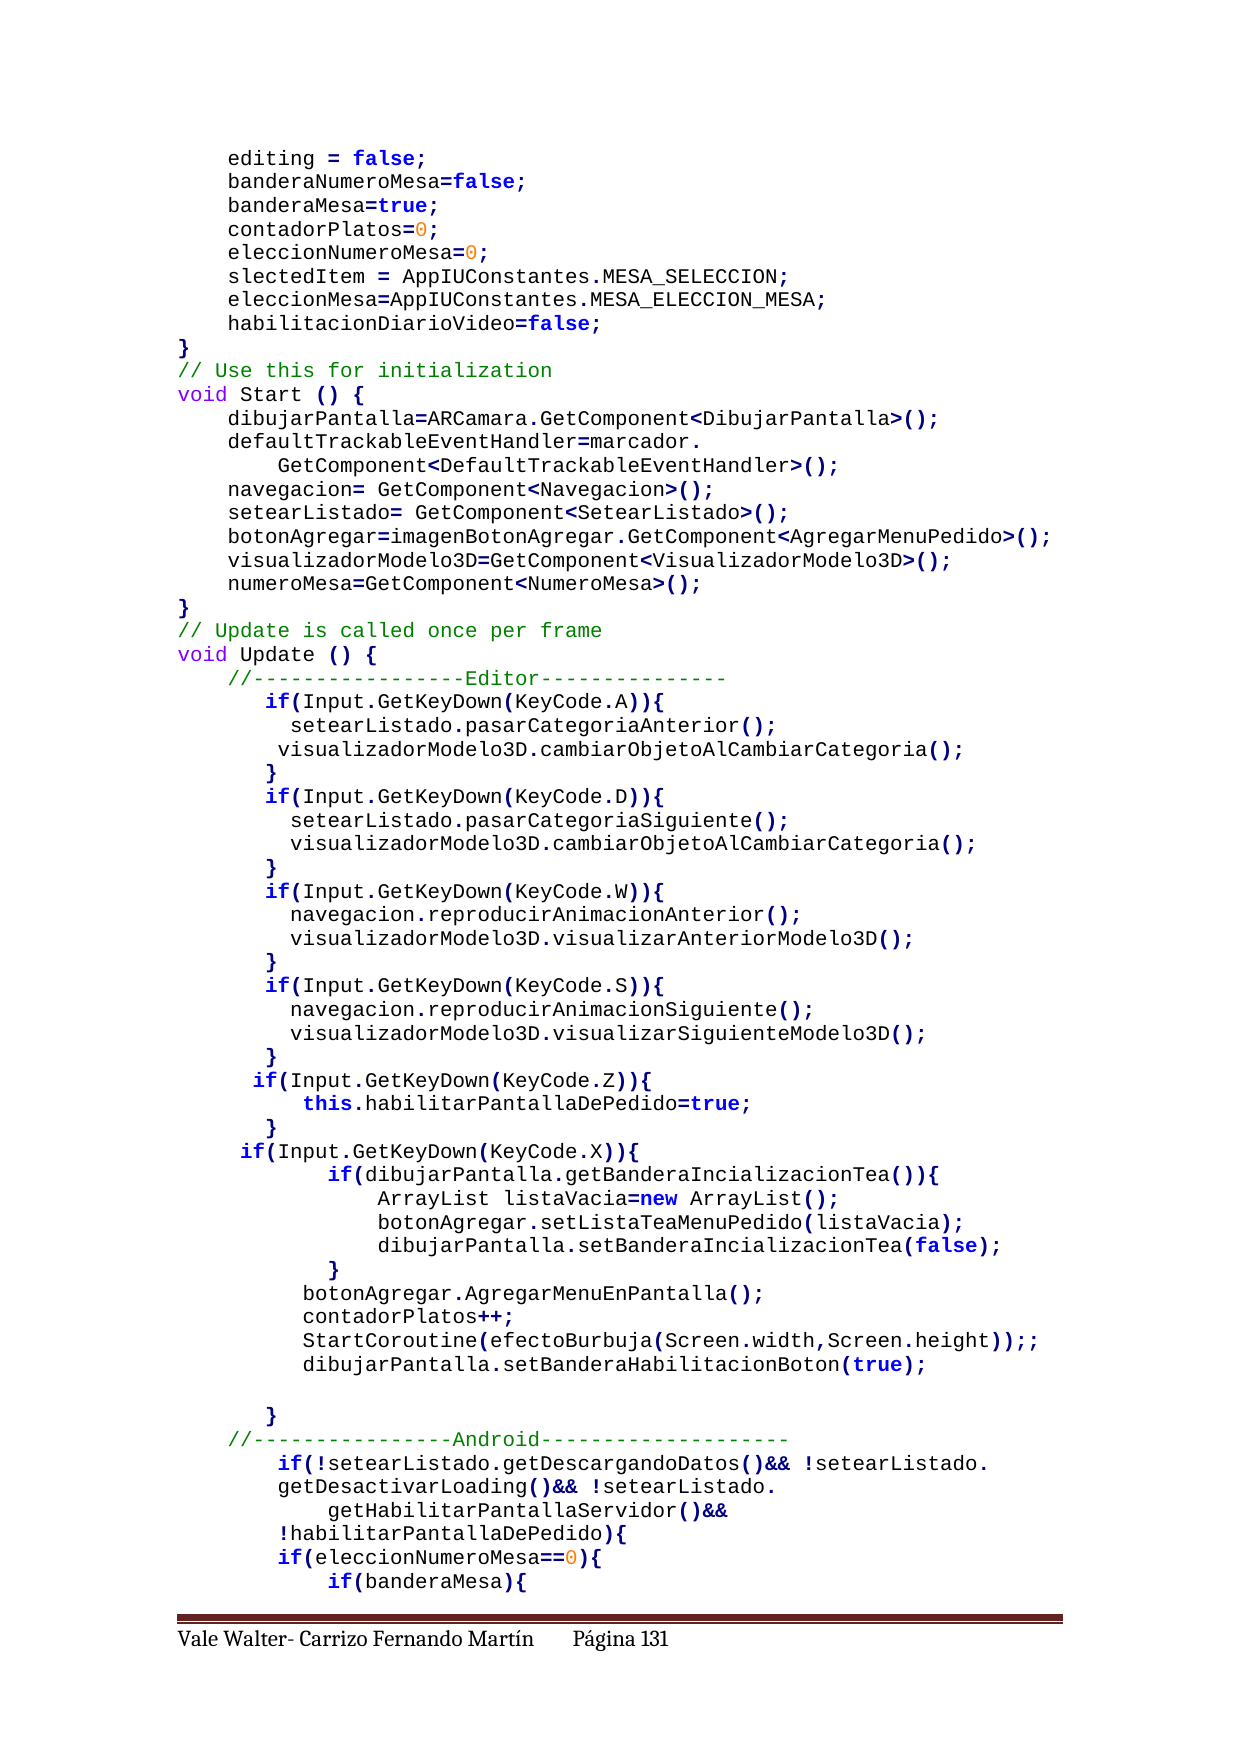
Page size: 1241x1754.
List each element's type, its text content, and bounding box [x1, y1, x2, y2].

text } [177, 952, 1063, 975]
text setearListado.pasarCategoriaAnterior(); [177, 715, 1063, 739]
text banderaNumeroMesa=false; [177, 171, 1063, 195]
text } [177, 337, 1063, 360]
text if(eleccionNumeroMesa==0){ [177, 1547, 1063, 1571]
text if(dibujarPantalla.getBanderaIncializacionTea()){ [177, 1164, 1063, 1188]
text habilitacionDiarioVideo=false; [177, 313, 1063, 337]
text visualizadorModelo3D.cambiarObjetoAlCambiarCategoria(); [177, 739, 1063, 762]
text dibujarPantalla.setBanderaIncializacionTea(false); [177, 1235, 1063, 1259]
text if(!setearListado.getDescargandoDatos()&& !setearListado. [177, 1452, 1063, 1476]
text StartCoroutine(efectoBurbuja(Screen.width,Screen.height));; [177, 1330, 1063, 1353]
text void Update () { [177, 644, 1063, 668]
text } [177, 762, 1063, 786]
text eleccionNumeroMesa=0; [177, 242, 1063, 266]
text navegacion= GetComponent<Navegacion>(); [177, 479, 1063, 502]
text visualizadorModelo3D=GetComponent<VisualizadorModelo3D>(); [177, 549, 1063, 573]
text } [177, 1117, 1063, 1141]
text // Update is called once per frame [177, 621, 1063, 644]
text if(Input.GetKeyDown(KeyCode.Z)){ [177, 1070, 1063, 1093]
text contadorPlatos++; [177, 1306, 1063, 1330]
text getDesactivarLoading()&& !setearListado. [177, 1476, 1063, 1500]
text contadorPlatos=0; [177, 218, 1063, 242]
text botonAgregar.AgregarMenuEnPantalla(); [177, 1283, 1063, 1306]
text botonAgregar.setListaTeaMenuPedido(listaVacia); [177, 1212, 1063, 1235]
text navegacion.reproducirAnimacionSiguiente(); [177, 999, 1063, 1022]
text if(Input.GetKeyDown(KeyCode.D)){ [177, 786, 1063, 810]
text navegacion.reproducirAnimacionAnterior(); [177, 904, 1063, 928]
text // Use this for initialization [177, 360, 1063, 384]
text setearListado= GetComponent<SetearListado>(); [177, 502, 1063, 526]
text ArrayList listaVacia=new ArrayList(); [177, 1188, 1063, 1212]
text this.habilitarPantallaDePedido=true; [177, 1093, 1063, 1117]
text if(banderaMesa){ [177, 1571, 1063, 1594]
text visualizadorModelo3D.cambiarObjetoAlCambiarCategoria(); [177, 833, 1063, 857]
text } [177, 1259, 1063, 1283]
text getHabilitarPantallaServidor()&& [177, 1500, 1063, 1523]
text if(Input.GetKeyDown(KeyCode.W)){ [177, 881, 1063, 904]
text if(Input.GetKeyDown(KeyCode.A)){ [177, 691, 1063, 715]
text botonAgregar=imagenBotonAgregar.GetComponent<AgregarMenuPedido>(); [177, 526, 1063, 549]
text visualizadorModelo3D.visualizarSiguienteModelo3D(); [177, 1022, 1063, 1046]
text defaultTrackableEventHandler=marcador. [177, 431, 1063, 455]
text visualizadorModelo3D.visualizarAnteriorModelo3D(); [177, 928, 1063, 952]
text eleccionMesa=AppIUConstantes.MESA_ELECCION_MESA; [177, 289, 1063, 313]
text } [177, 1046, 1063, 1070]
text void Start () { [177, 384, 1063, 408]
text GetComponent<DefaultTrackableEventHandler>(); [177, 455, 1063, 479]
text //-----------------Editor--------------- [177, 668, 1063, 691]
text editing = false; [177, 148, 1063, 171]
text } [177, 597, 1063, 621]
text banderaMesa=true; [177, 195, 1063, 218]
text slectedItem = AppIUConstantes.MESA_SELECCION; [177, 266, 1063, 289]
text dibujarPantalla.setBanderaHabilitacionBoton(true); [177, 1353, 1063, 1377]
text !habilitarPantallaDePedido){ [177, 1523, 1063, 1547]
text numeroMesa=GetComponent<NumeroMesa>(); [177, 573, 1063, 597]
text } [177, 1405, 1063, 1429]
text setearListado.pasarCategoriaSiguiente(); [177, 810, 1063, 833]
text } [177, 857, 1063, 881]
text if(Input.GetKeyDown(KeyCode.X)){ [177, 1141, 1063, 1164]
text if(Input.GetKeyDown(KeyCode.S)){ [177, 975, 1063, 999]
text //----------------Android-------------------- [177, 1429, 1063, 1452]
text dibujarPantalla=ARCamara.GetComponent<DibujarPantalla>(); [177, 408, 1063, 431]
